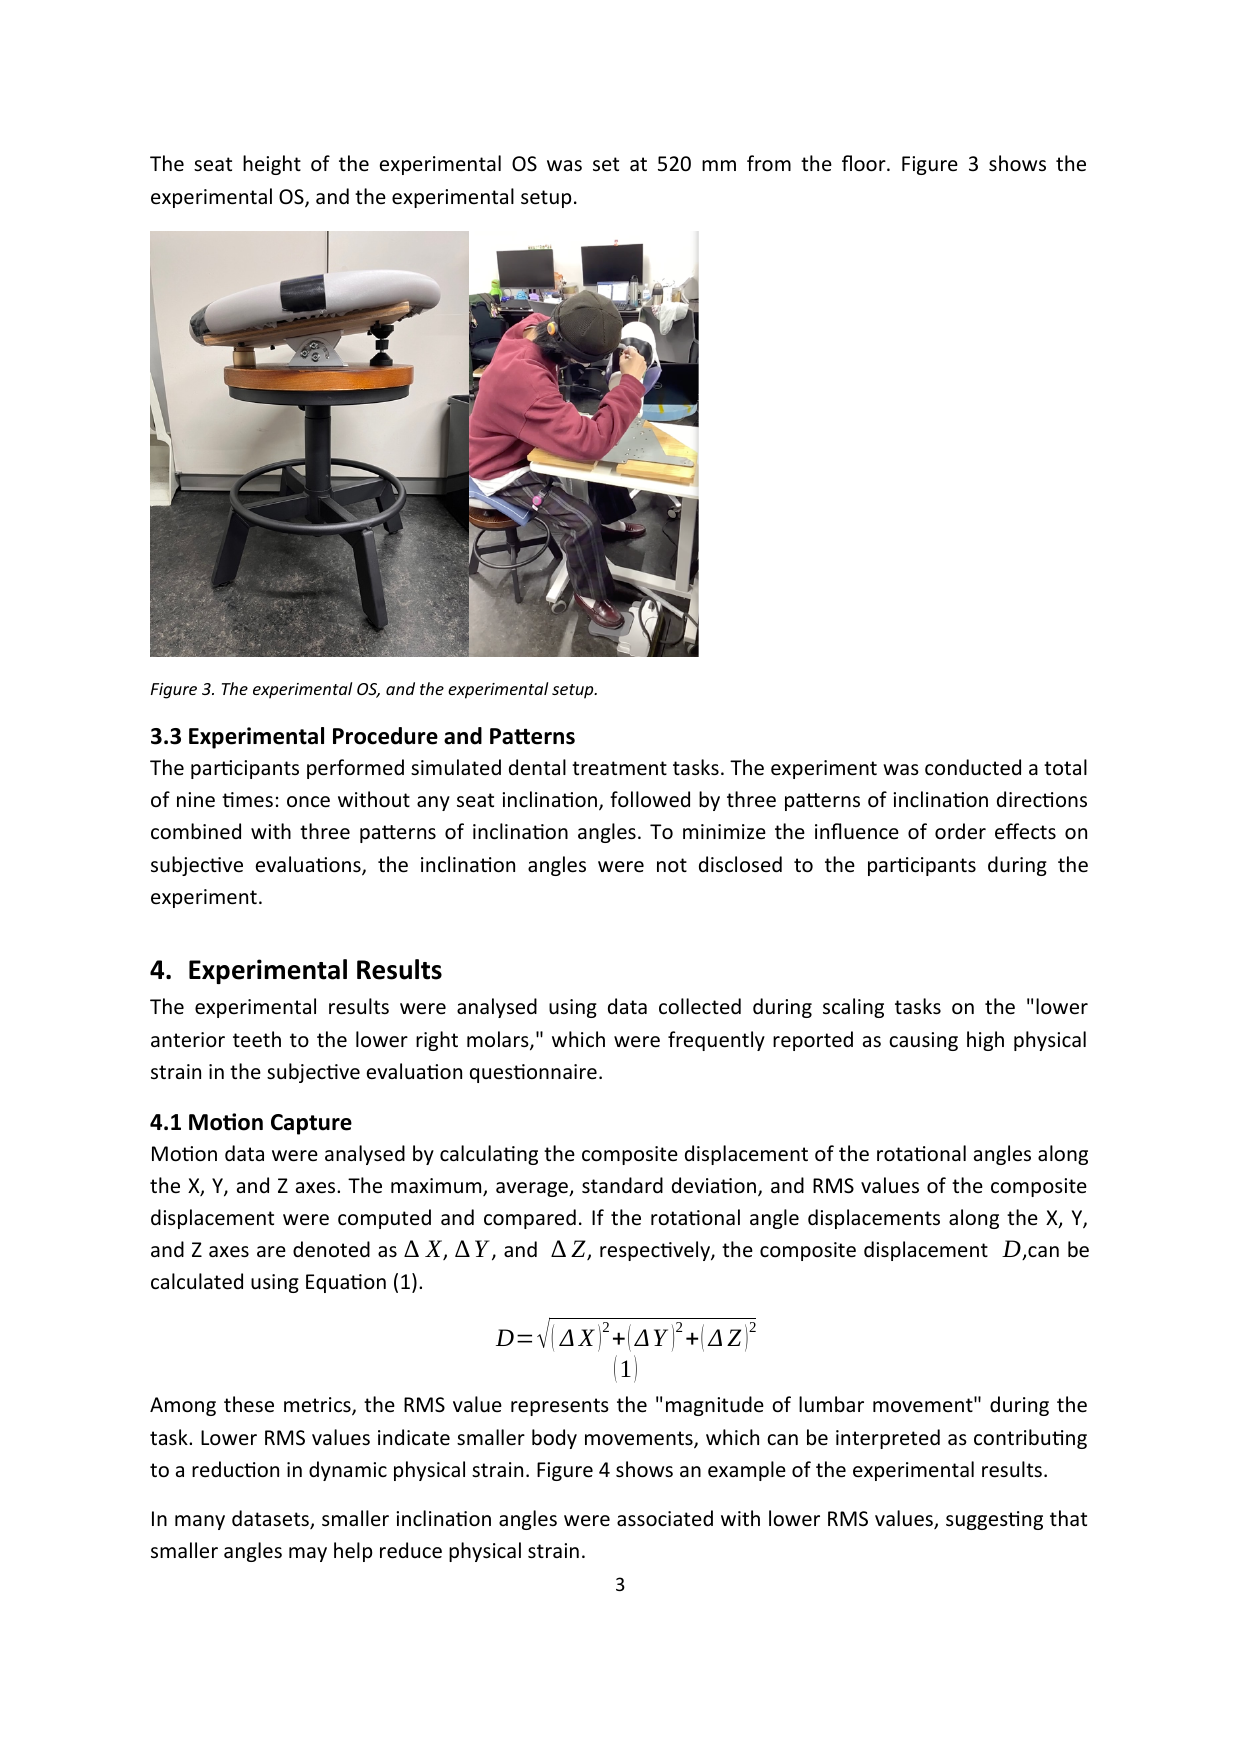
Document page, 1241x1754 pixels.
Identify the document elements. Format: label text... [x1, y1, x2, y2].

text Among these metrics, the RMS value represents the "magnitude of lumbar movement" during the task. Lower RMS values indicate smaller body movements, which can be interpreted as contributing to a reduction in dynamic physical strain. Figure 4 shows an example of the experimental results. [150, 1391, 1090, 1483]
list Motion Capture [150, 1106, 1090, 1137]
picture [150, 231, 699, 657]
subtitle Experimental Results [150, 952, 1090, 988]
list Experimental Procedure and Patterns [150, 721, 1090, 751]
text Figure 3. The experimental OS, and the experimental setup. [150, 678, 1090, 701]
text Motion data were analysed by calculating the composite displacement of the rotational angles along the X, Y, and Z axes. The maximum, average, standard deviation, and RMS values of the composite displacement were computed and compared. If the rotational angle displacements along the X, Y, and Z axes are denoted as , , and , respectively, the composite displacement ,can be calculated using Equation (1). [150, 1139, 1090, 1296]
text The participants performed simulated dental treatment tasks. The experiment was conducted a total of nine times: once without any seat inclination, followed by three patterns of inclination directions combined with three patterns of inclination angles. To minimize the influence of order effects on subjective evaluations, the inclination angles were not disclosed to the participants during the experiment. [150, 753, 1090, 910]
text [150, 150, 1090, 210]
text The experimental results were analysed using data collected during scaling tasks on the "lower anterior teeth to the lower right molars," which were frequently reported as causing high physical strain in the subjective evaluation questionnaire. [150, 993, 1090, 1085]
text In many datasets, smaller inclination angles were associated with lower RMS values, suggesting that smaller angles may help reduce physical strain. [150, 1504, 1090, 1564]
